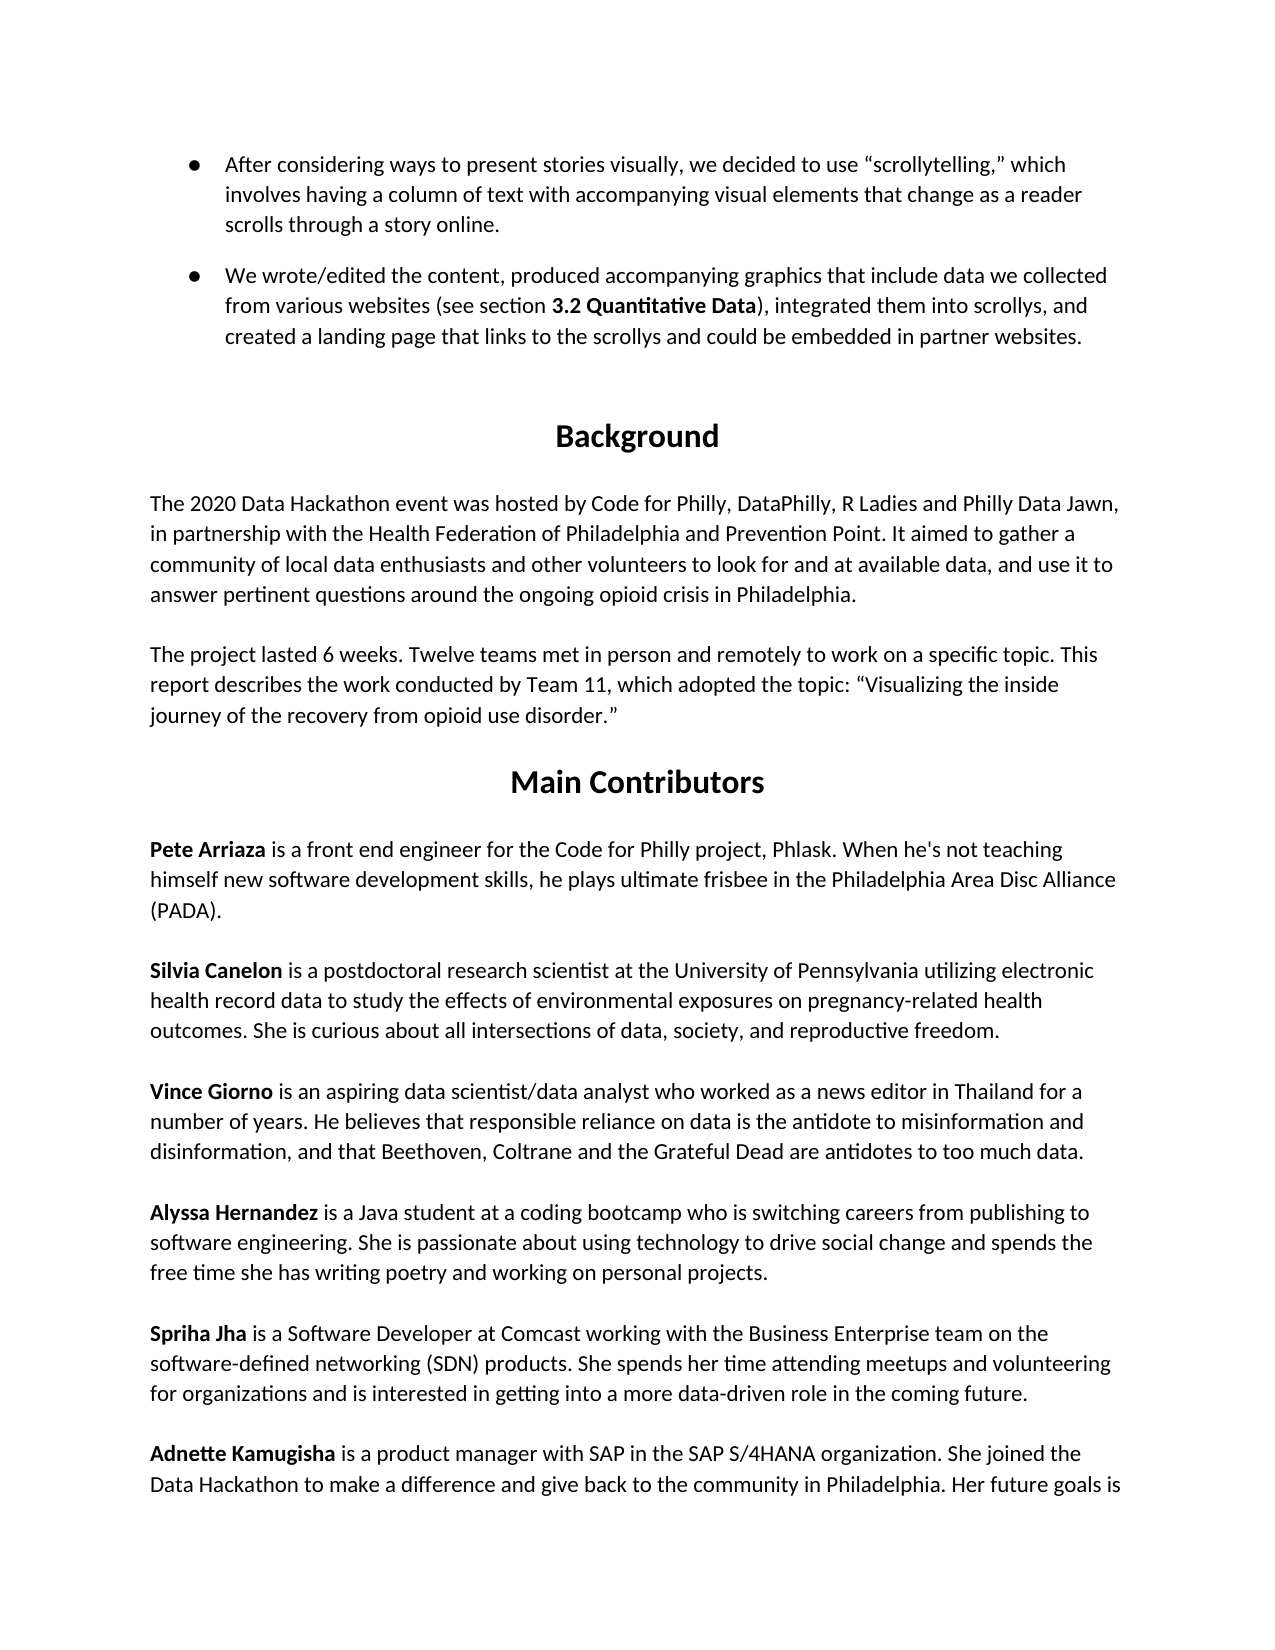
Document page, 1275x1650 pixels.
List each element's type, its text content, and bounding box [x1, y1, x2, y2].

list After considering ways to present stories visually, we decided to use “scrollytelling,” which involves having a column of text with accompanying visual elements that change as a reader scrolls through a story online. [187, 150, 1125, 238]
text The 2020 Data Hackathon event was hosted by Code for Philly, DataPhilly, R Ladies and Philly Data Jawn, in partnership with the Health Federation of Philadelphia and Prevention Point. It aimed to gather a community of local data enthusiasts and other volunteers to look for and at available data, and use it to answer pertinent questions around the ongoing opioid crisis in Philadelphia. [150, 489, 1125, 608]
text Background [150, 415, 1125, 456]
text Alyssa Hernandez is a Java student at a coding bootcamp who is switching careers from publishing to software engineering. She is passionate about using technology to drive social change and spends the free time she has writing poetry and working on personal projects. [150, 1198, 1125, 1286]
text The project lasted 6 weeks. Twelve teams met in person and remotely to work on a specific topic. This report describes the work conducted by Team 11, which adopted the topic: “Visualizing the inside journey of the recovery from opioid use disorder.” [150, 640, 1125, 729]
list We wrote/edited the content, produced accompanying graphics that include data we collected from various websites (see section 3.2 Quantitative Data), integrated them into scrollys, and created a landing page that links to the scrollys and could be embedded in partner websites. [187, 261, 1125, 350]
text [150, 1439, 1125, 1498]
text Pete Arriaza is a front end engineer for the Code for Philly project, Phlask. When he's not teaching himself new software development skills, he plays ultimate frisbee in the Philadelphia Area Disc Alliance (PADA). [150, 835, 1125, 924]
text Silvia Canelon is a postdoctoral research scientist at the University of Pennsylvania utilizing electronic health record data to study the effects of environmental exposures on pregnancy-related health outcomes. She is curious about all intersections of data, society, and reproductive freedom. [150, 956, 1125, 1045]
text Main Contributors [150, 761, 1125, 802]
text Vince Giorno is an aspiring data scientist/data analyst who worked as a news editor in Thailand for a number of years. He believes that responsible reliance on data is the antidote to misinformation and disinformation, and that Beethoven, Coltrane and the Grateful Dead are antidotes to too much data. [150, 1077, 1125, 1166]
text Spriha Jha is a Software Developer at Comcast working with the Business Enterprise team on the software-defined networking (SDN) products. She spends her time attending meetups and volunteering for organizations and is interested in getting into a more data-driven role in the coming future. [150, 1319, 1125, 1407]
